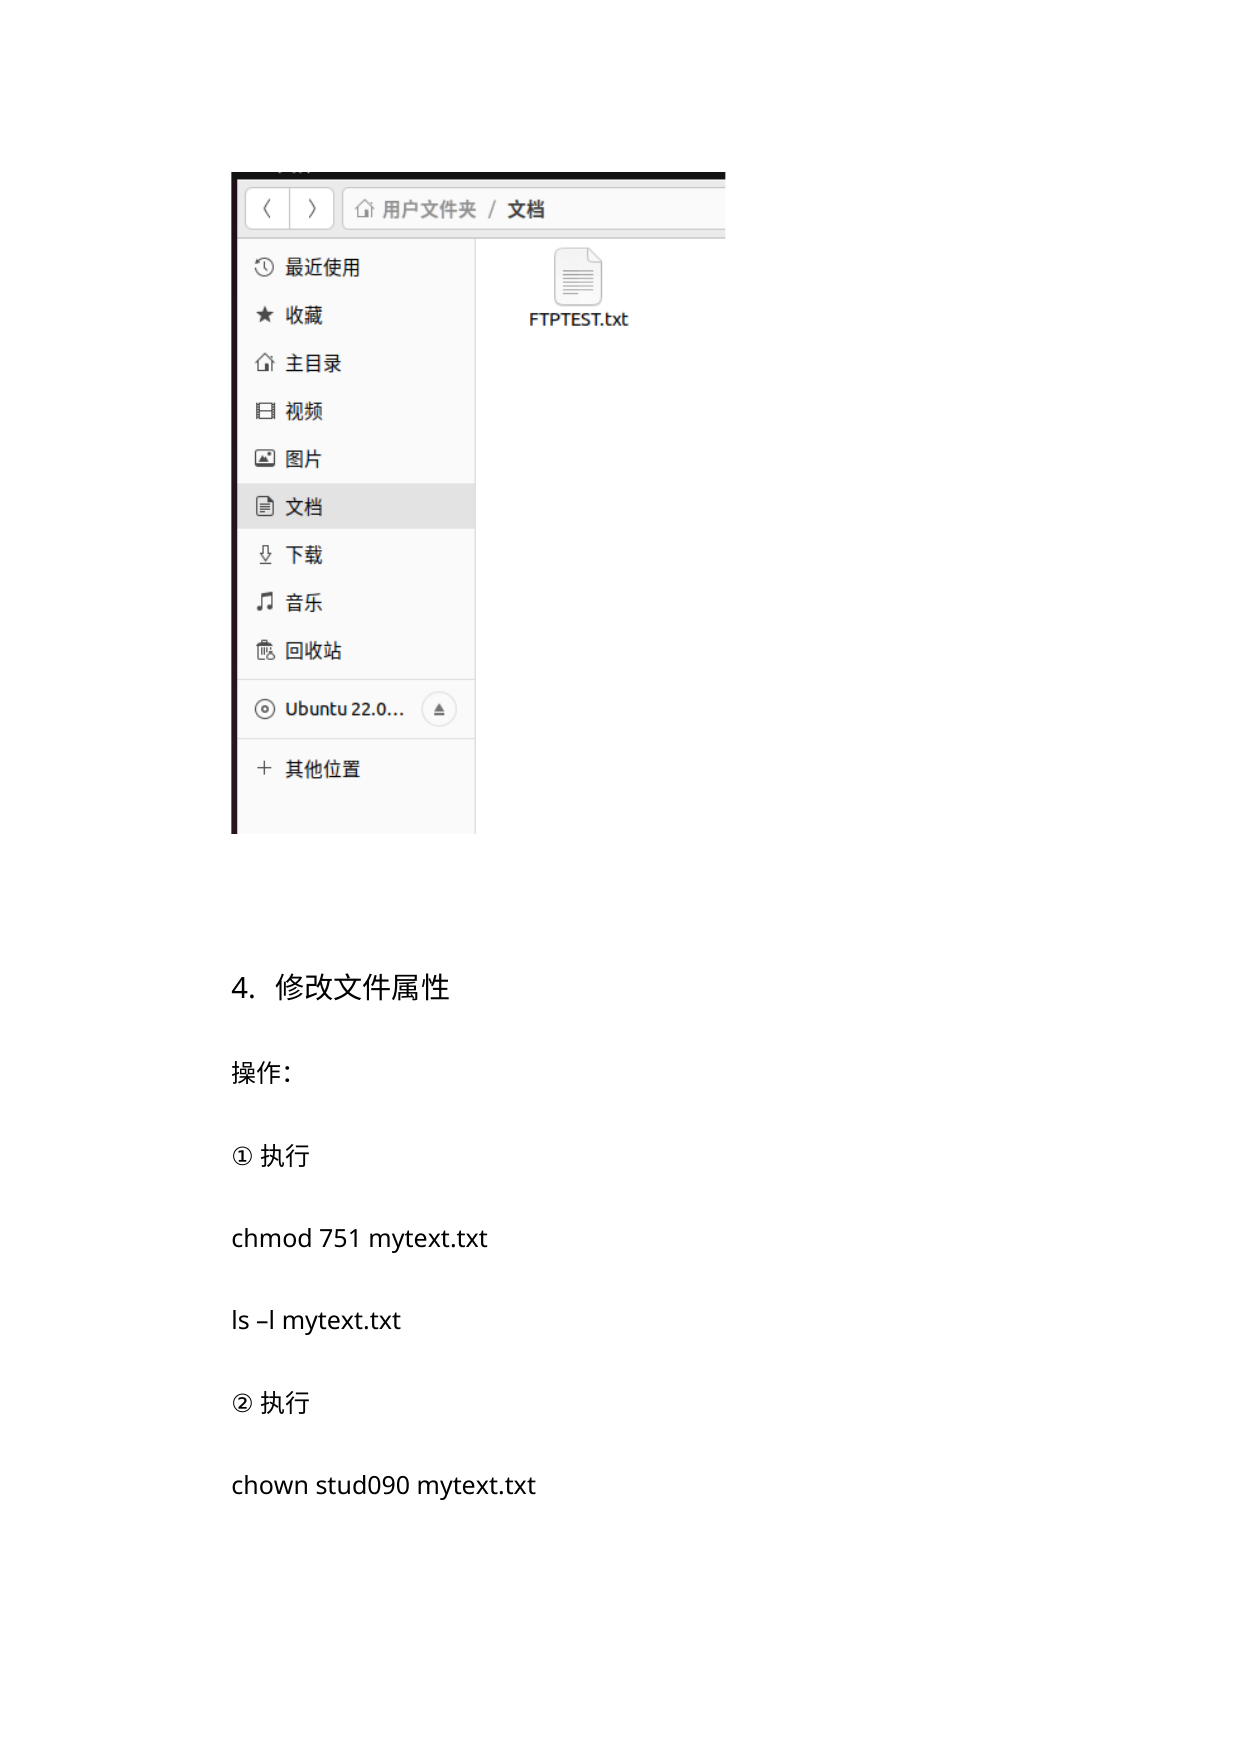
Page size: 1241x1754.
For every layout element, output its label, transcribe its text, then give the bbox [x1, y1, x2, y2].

text chown stud090 mytext.txt [187, 1453, 1053, 1518]
text 操作： [187, 1039, 1053, 1104]
text ② 执行 [187, 1369, 1053, 1434]
text ls –l mytext.txt [187, 1287, 1053, 1352]
text ① 执行 [187, 1122, 1053, 1187]
list 修改文件属性 [187, 953, 1053, 1018]
picture [231, 172, 726, 834]
text chmod 751 mytext.txt [187, 1206, 1053, 1271]
